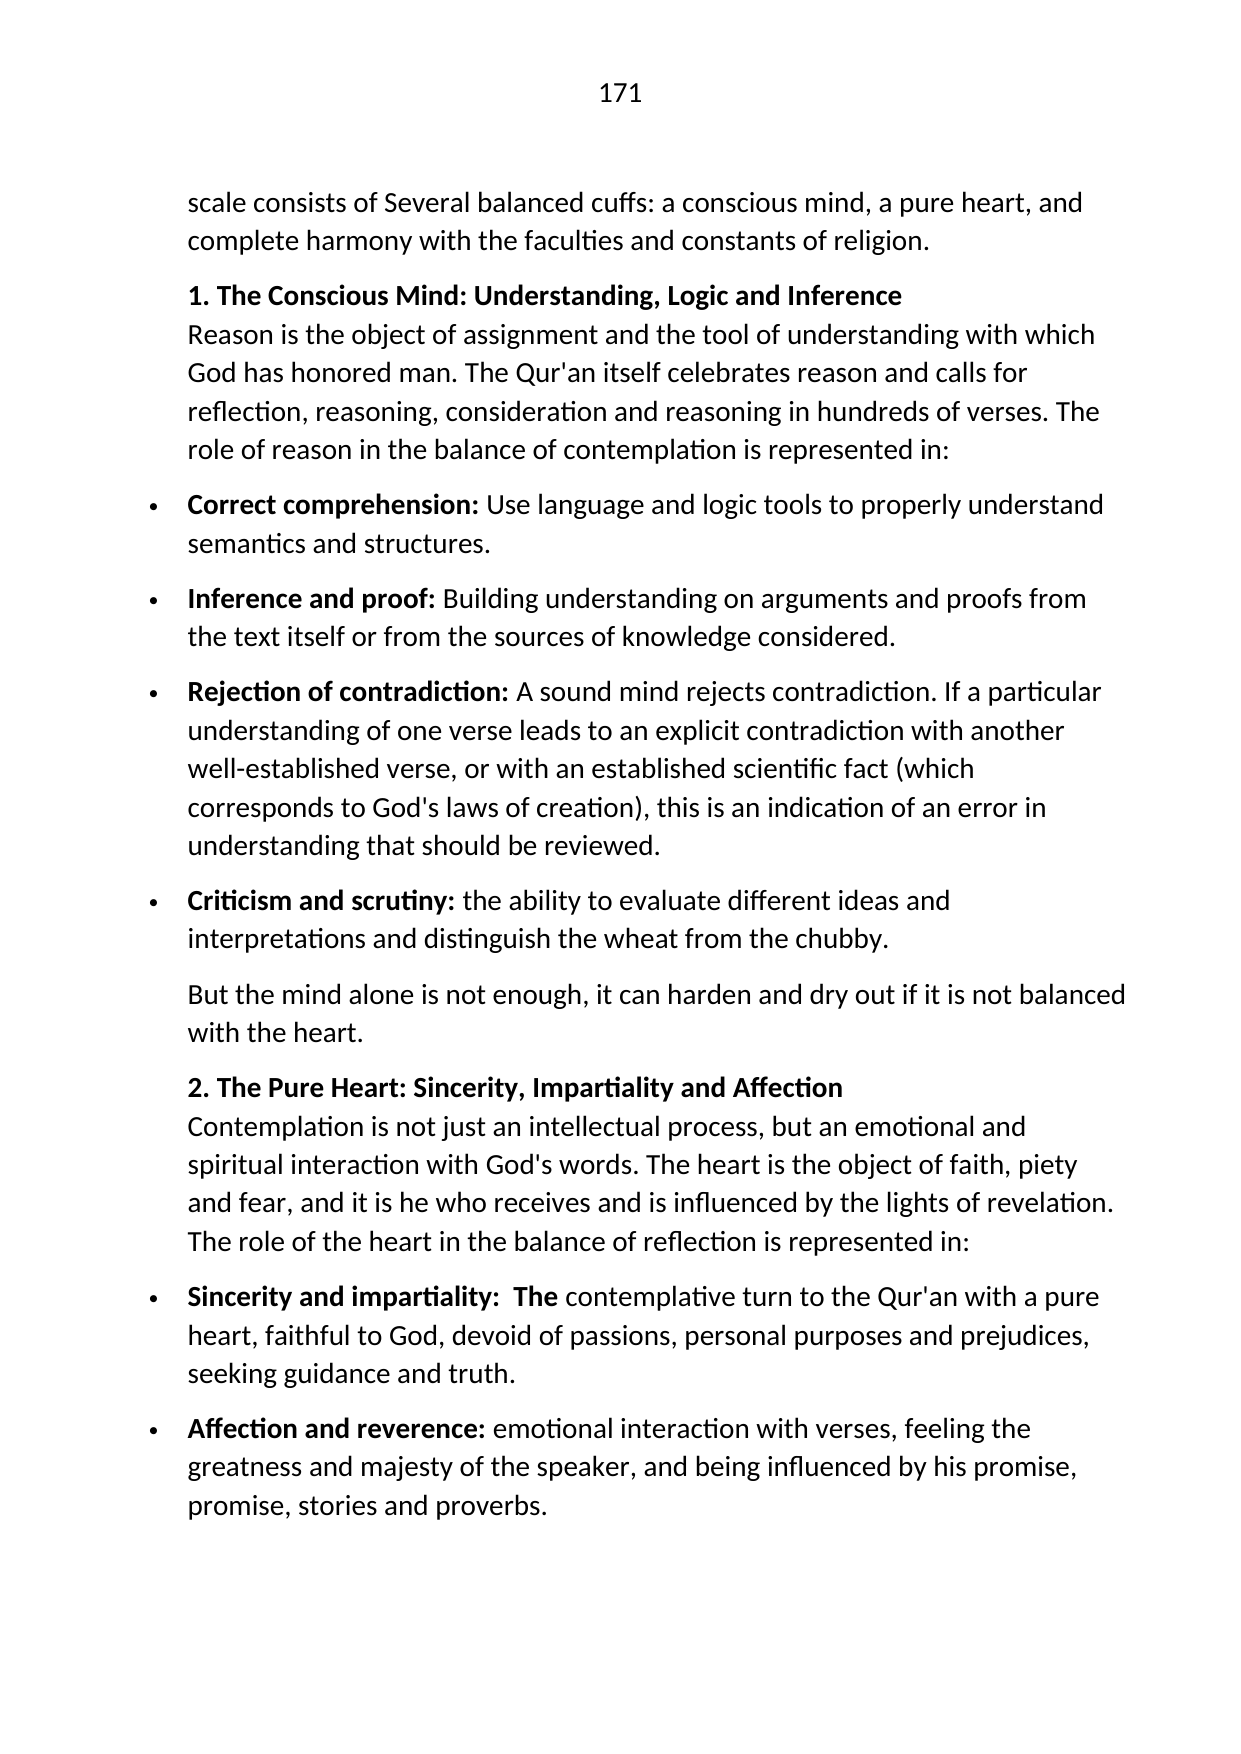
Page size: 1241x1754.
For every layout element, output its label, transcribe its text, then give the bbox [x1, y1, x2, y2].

list Affection and reverence: emotional interaction with verses, feeling the greatness and majesty of the speaker, and being influenced by his promise, promise, stories and proverbs. [150, 1410, 1128, 1523]
text 2. The Pure Heart: Sincerity, Impartiality and Affection Contemplation is not just an intellectual process, but an emotional and spiritual interaction with God's words. The heart is the object of faith, piety and fear, and it is he who receives and is influenced by the lights of revelation. The role of the heart in the balance of reflection is represented in: [187, 1069, 1128, 1259]
list Inference and proof: Building understanding on arguments and proofs from the text itself or from the sources of knowledge considered. [150, 580, 1128, 654]
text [187, 184, 1128, 258]
text 1. The Conscious Mind: Understanding, Logic and Inference Reason is the object of assignment and the tool of understanding with which God has honored man. The Qur'an itself celebrates reason and calls for reflection, reasoning, consideration and reasoning in hundreds of verses. The role of reason in the balance of contemplation is represented in: [187, 277, 1128, 467]
list Rejection of contradiction: A sound mind rejects contradiction. If a particular understanding of one verse leads to an explicit contradiction with another well-established verse, or with an established scientific fact (which corresponds to God's laws of creation), this is an indication of an error in understanding that should be reviewed. [150, 673, 1128, 863]
text But the mind alone is not enough, it can harden and dry out if it is not balanced with the heart. [187, 976, 1128, 1050]
list Correct comprehension: Use language and logic tools to properly understand semantics and structures. [150, 486, 1128, 560]
list Sincerity and impartiality: The contemplative turn to the Qur'an with a pure heart, faithful to God, devoid of passions, personal purposes and prejudices, seeking guidance and truth. [150, 1278, 1128, 1391]
list Criticism and scrutiny: the ability to evaluate different ideas and interpretations and distinguish the wheat from the chubby. [150, 882, 1128, 956]
